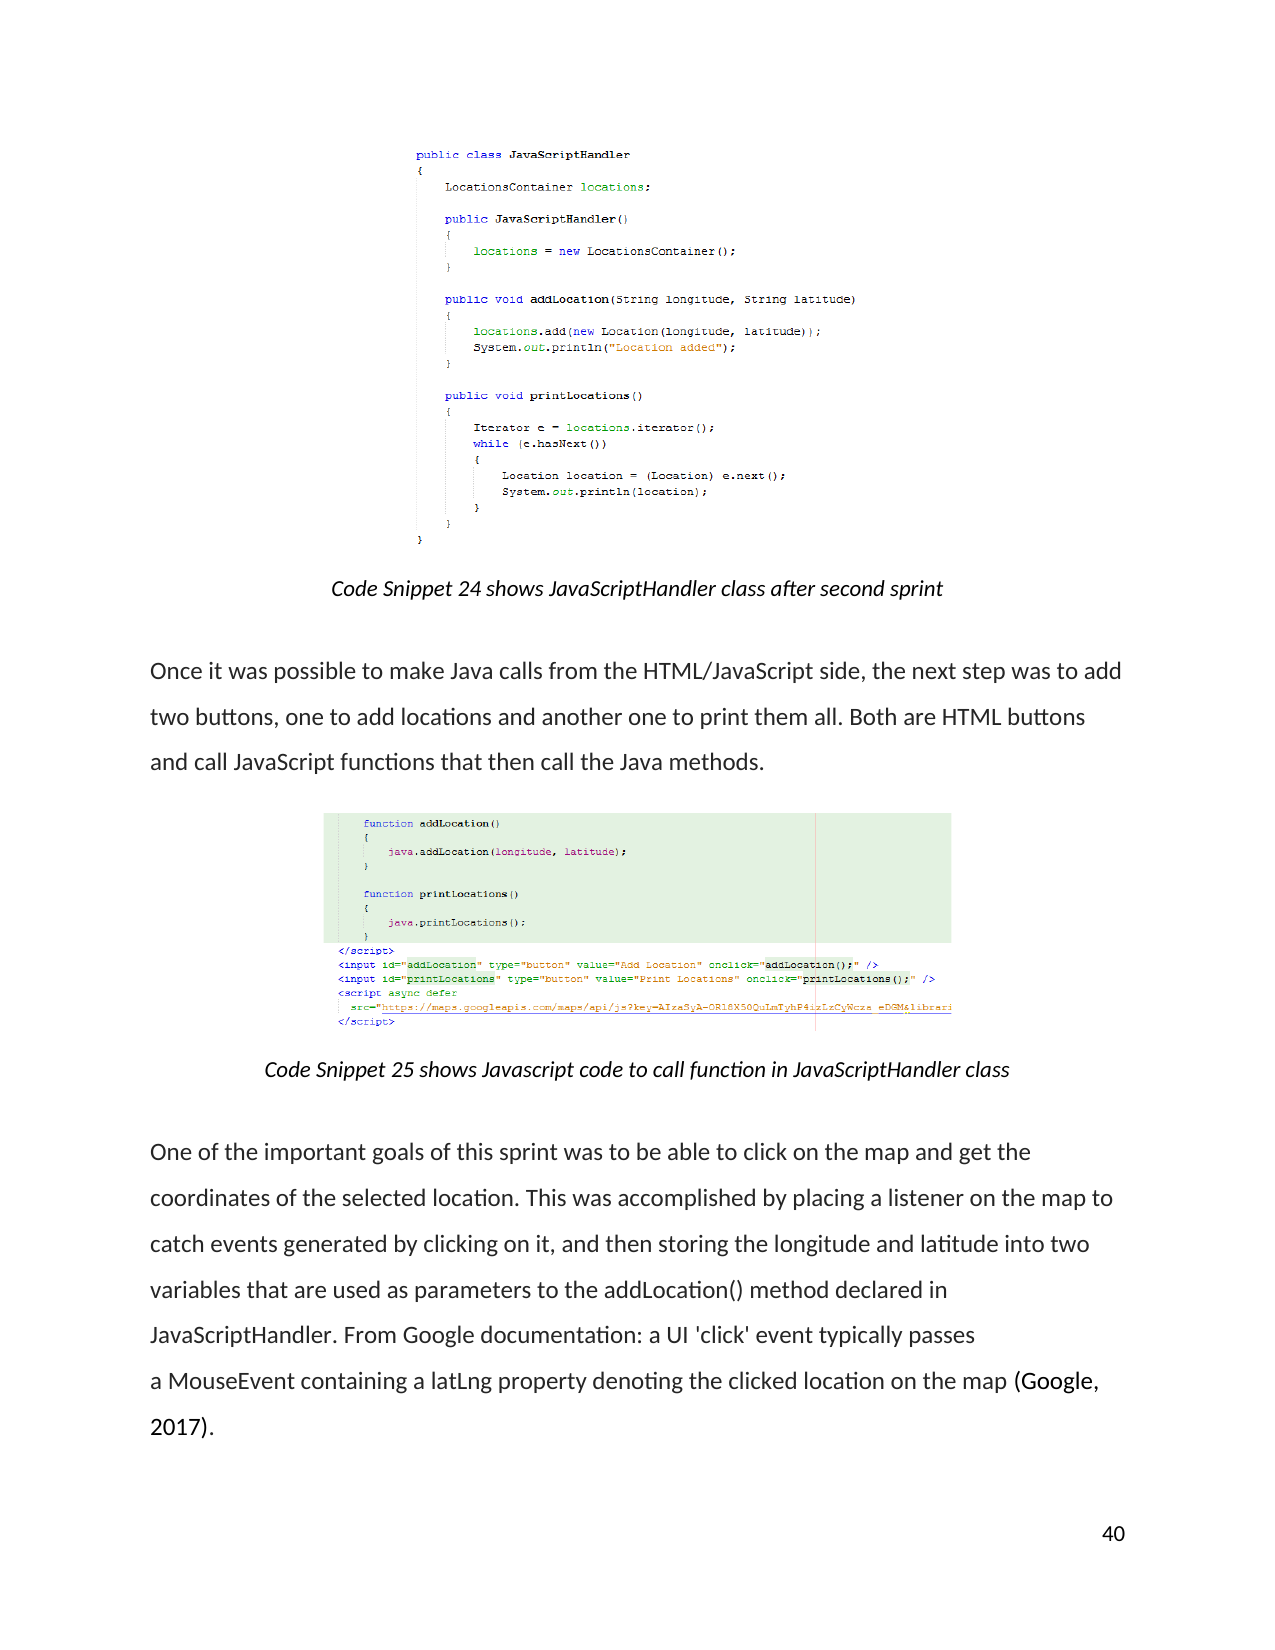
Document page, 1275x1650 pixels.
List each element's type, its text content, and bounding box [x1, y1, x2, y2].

text Code Snippet 24 shows JavaScriptHandler class after second sprint [150, 574, 1125, 602]
picture [323, 813, 952, 1031]
text Once it was possible to make Java calls from the HTML/JavaScript side, the next step was to add two buttons, one to add locations and another one to print them all. Both are HTML buttons and call JavaScript functions that then call the Java methods. [150, 655, 1125, 777]
picture [411, 150, 864, 549]
text One of the important goals of this sprint was to be able to click on the map and get the coordinates of the selected location. This was accomplished by placing a listener on the map to catch events generated by clicking on it, and then storing the longitude and latitude into two variables that are used as parameters to the addLocation() method declared in JavaScriptHandler. From Google documentation: a UI 'click' event typically passes a MouseEvent containing a latLng property denoting the clicked location on the map . [150, 1137, 1125, 1441]
text Code Snippet 25 shows Javascript code to call function in JavaScriptHandler class [150, 1056, 1125, 1083]
